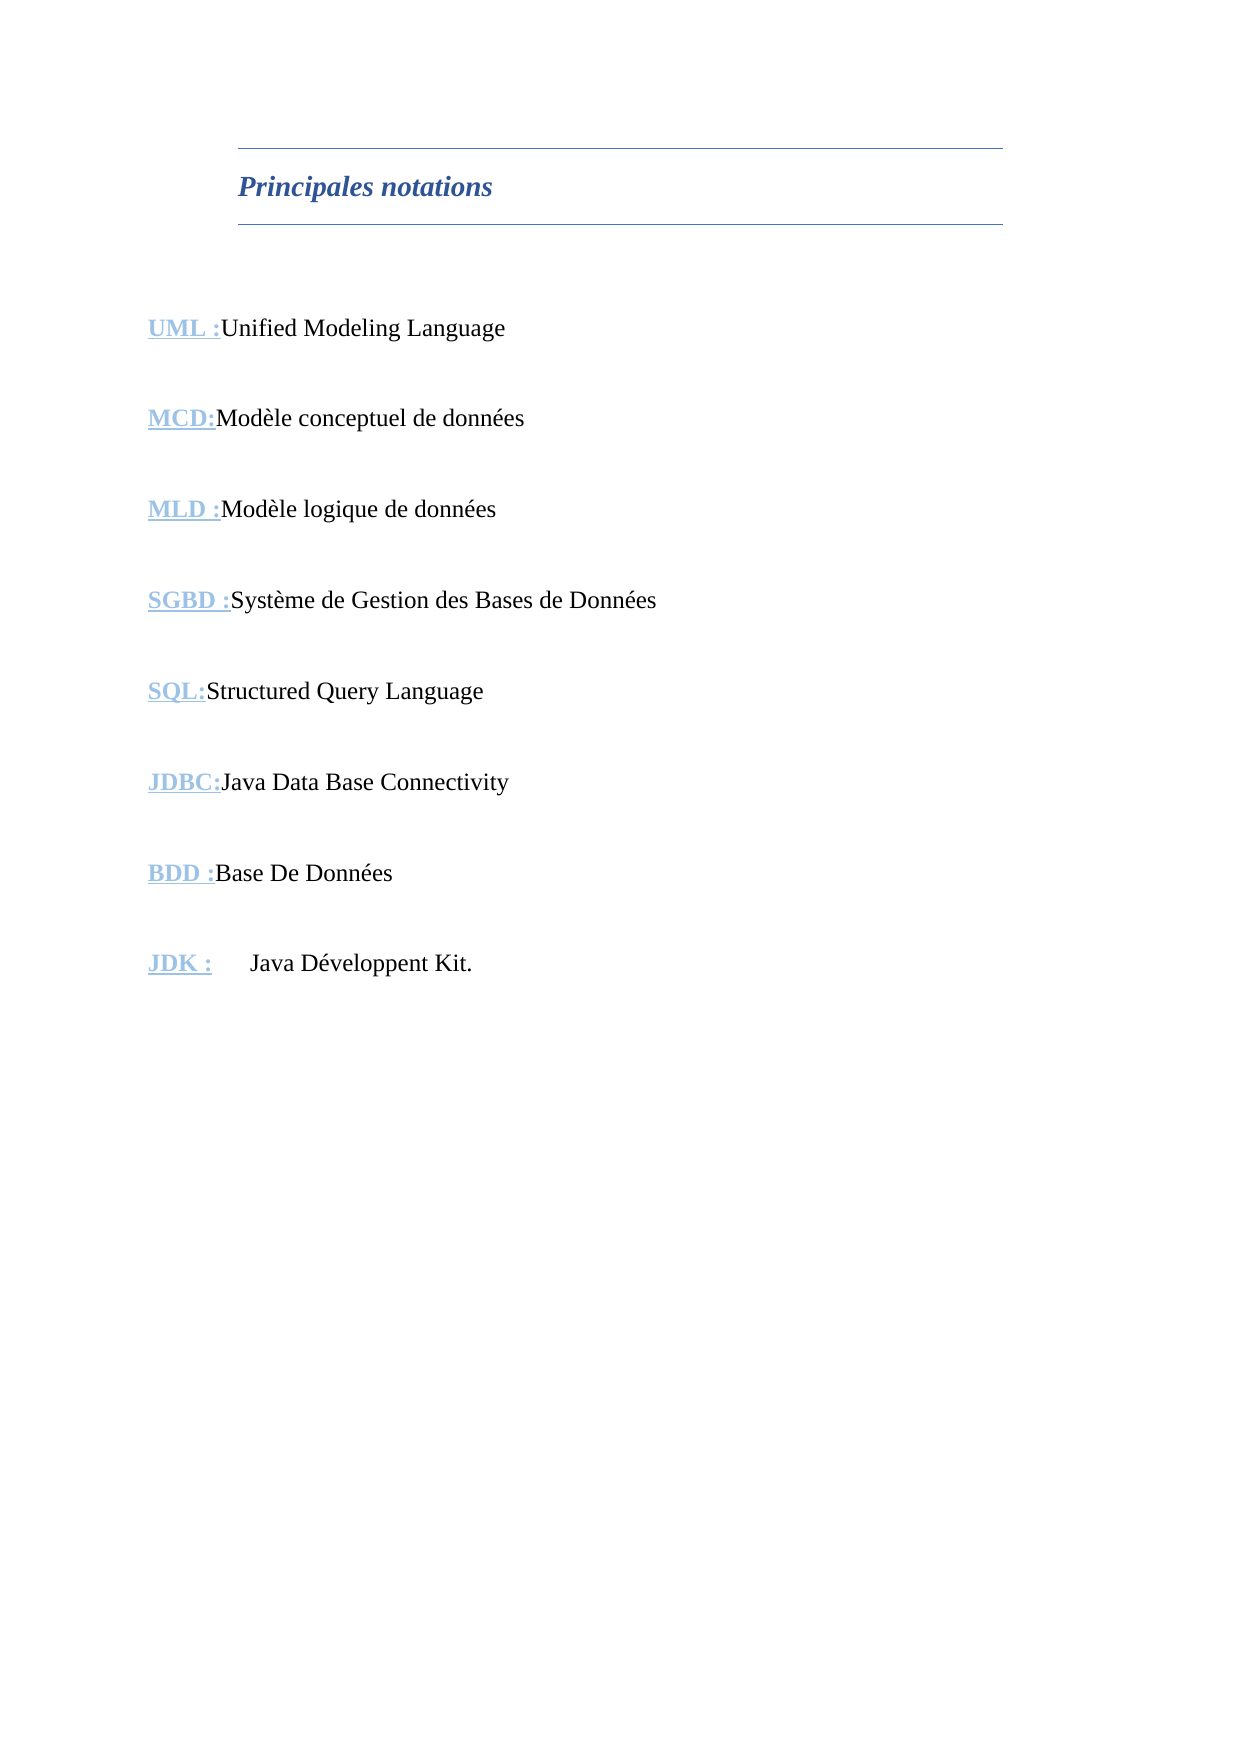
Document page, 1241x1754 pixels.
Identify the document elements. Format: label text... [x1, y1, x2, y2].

text BDD :Base De Données [148, 858, 1093, 886]
text MLD :Modèle logique de données [148, 494, 1093, 523]
text JDBC:Java Data Base Connectivity [148, 767, 1093, 796]
text SQL:Structured Query Language [148, 676, 1093, 705]
text JDK : Java Développent Kit. [148, 948, 1093, 977]
text Principales notations [238, 149, 1003, 224]
text UML :Unified Modeling Language [148, 313, 1093, 341]
text MCD:Modèle conceptuel de données [148, 403, 1093, 432]
text SGBD :Système de Gestion des Bases de Données [148, 585, 1093, 614]
